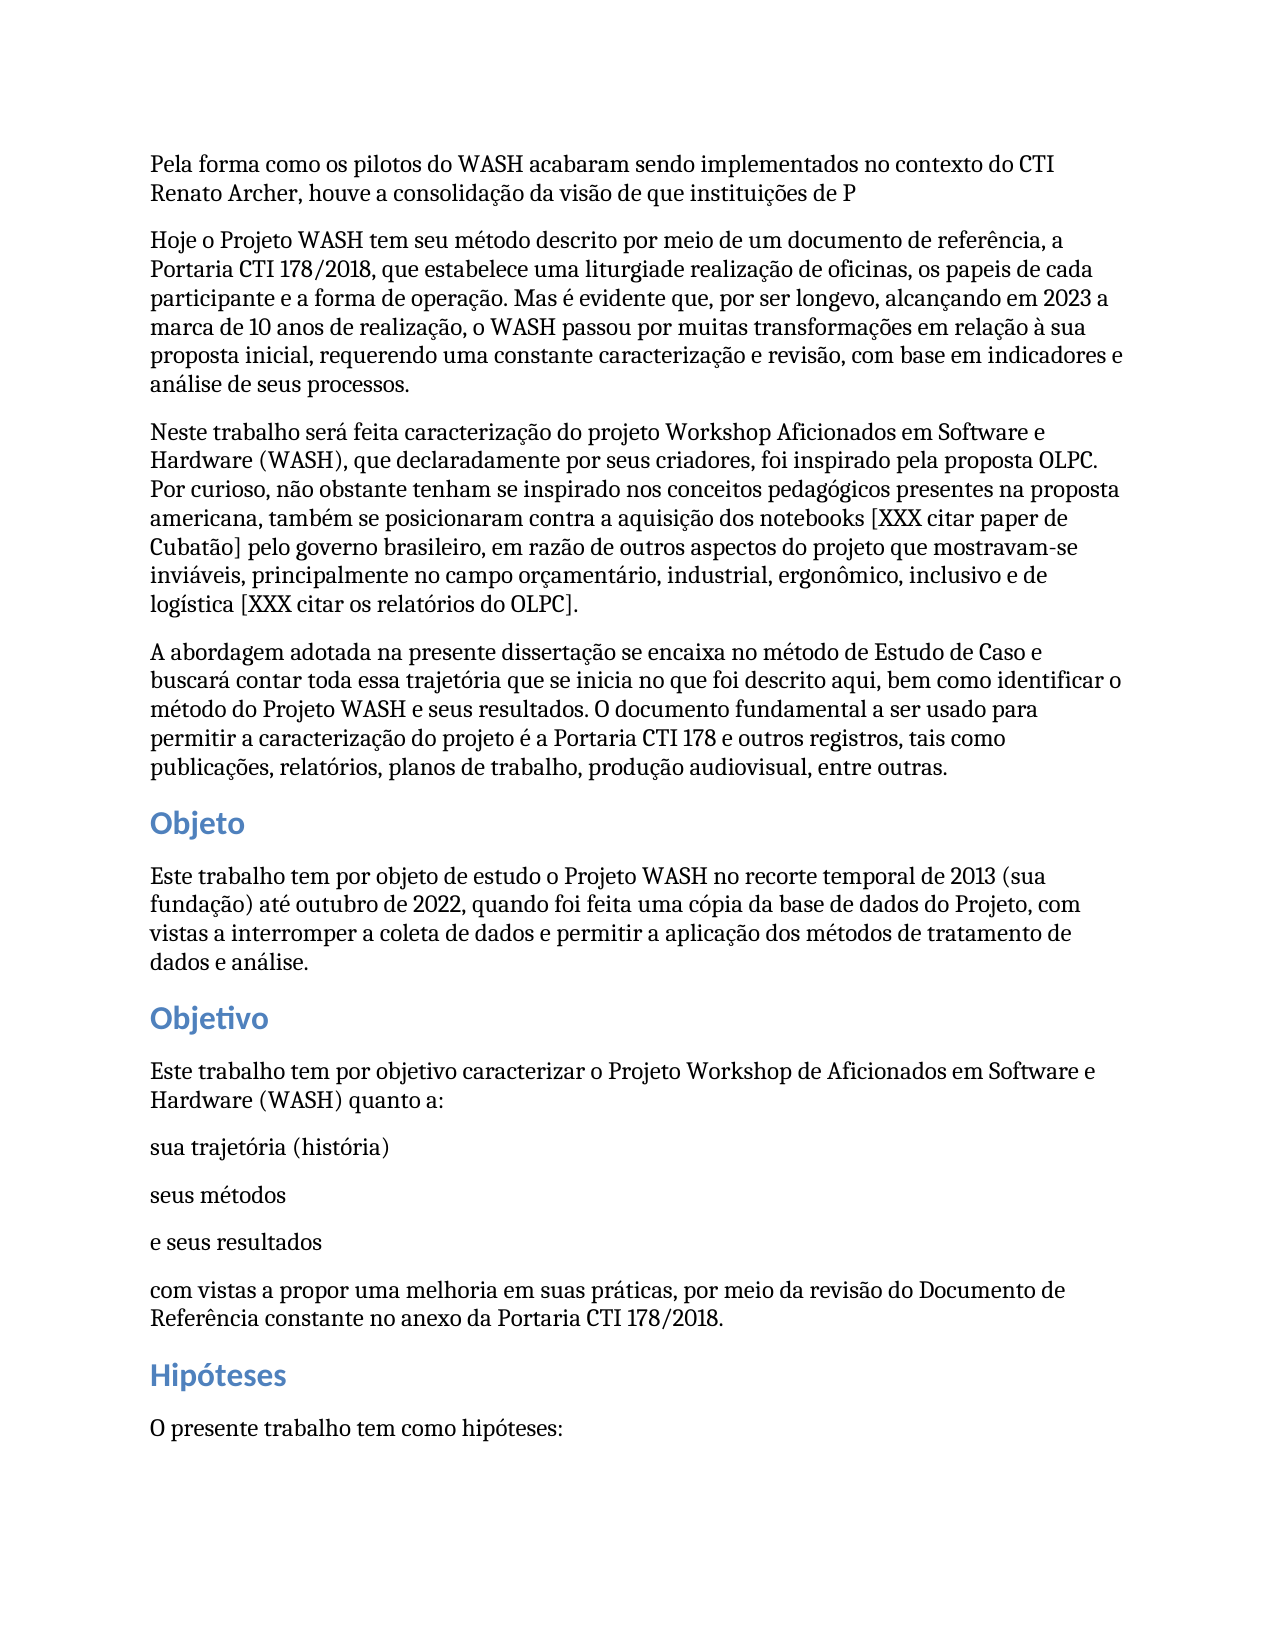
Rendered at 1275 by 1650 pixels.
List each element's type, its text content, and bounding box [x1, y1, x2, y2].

subtitle Hipóteses [150, 1354, 1125, 1395]
subtitle Objetivo [150, 997, 1125, 1038]
text sua trajetória (história) [150, 1133, 1125, 1162]
text Este trabalho tem por objetivo caracterizar o Projeto Workshop de Aficionados em Software e Hardware (WASH) quanto a: [150, 1057, 1125, 1114]
text Neste trabalho será feita caracterização do projeto Workshop Aficionados em Software e Hardware (WASH), que declaradamente por seus criadores, foi inspirado pela proposta OLPC. Por curioso, não obstante tenham se inspirado nos conceitos pedagógicos presentes na proposta americana, também se posicionaram contra a aquisição dos notebooks [XXX citar paper de Cubatão] pelo governo brasileiro, em razão de outros aspectos do projeto que mostravam-se inviáveis, principalmente no campo orçamentário, industrial, ergonômico, inclusivo e de logı́stica [XXX citar os relatórios do OLPC]. [150, 417, 1125, 619]
text Hoje o Projeto WASH tem seu método descrito por meio de um documento de referência, a Portaria CTI 178/2018, que estabelece uma liturgiade realização de oficinas, os papeis de cada participante e a forma de operação. Mas é evidente que, por ser longevo, alcançando em 2023 a marca de 10 anos de realização, o WASH passou por muitas transformações em relação à sua proposta inicial, requerendo uma constante caracterização e revisão, com base em indicadores e análise de seus processos. [150, 226, 1125, 399]
text com vistas a propor uma melhoria em suas práticas, por meio da revisão do Documento de Referência constante no anexo da Portaria CTI 178/2018. [150, 1276, 1125, 1333]
text Pela forma como os pilotos do WASH acabaram sendo implementados no contexto do CTI Renato Archer, houve a consolidação da visão de que instituições de P [150, 150, 1125, 207]
text seus métodos [150, 1181, 1125, 1209]
text A abordagem adotada na presente dissertação se encaixa no método de Estudo de Caso e buscará contar toda essa trajetória que se inicia no que foi descrito aqui, bem como identificar o método do Projeto WASH e seus resultados. O documento fundamental a ser usado para permitir a caracterização do projeto é a Portaria CTI 178 e outros registros, tais como publicações, relatórios, planos de trabalho, produção audiovisual, entre outras. [150, 637, 1125, 781]
text e seus resultados [150, 1228, 1125, 1257]
text O presente trabalho tem como hipóteses: [150, 1413, 1125, 1442]
text Este trabalho tem por objeto de estudo o Projeto WASH no recorte temporal de 2013 (sua fundação) até outubro de 2022, quando foi feita uma cópia da base de dados do Projeto, com vistas a interromper a coleta de dados e permitir a aplicação dos métodos de tratamento de dados e análise. [150, 862, 1125, 977]
subtitle Objeto [150, 802, 1125, 843]
